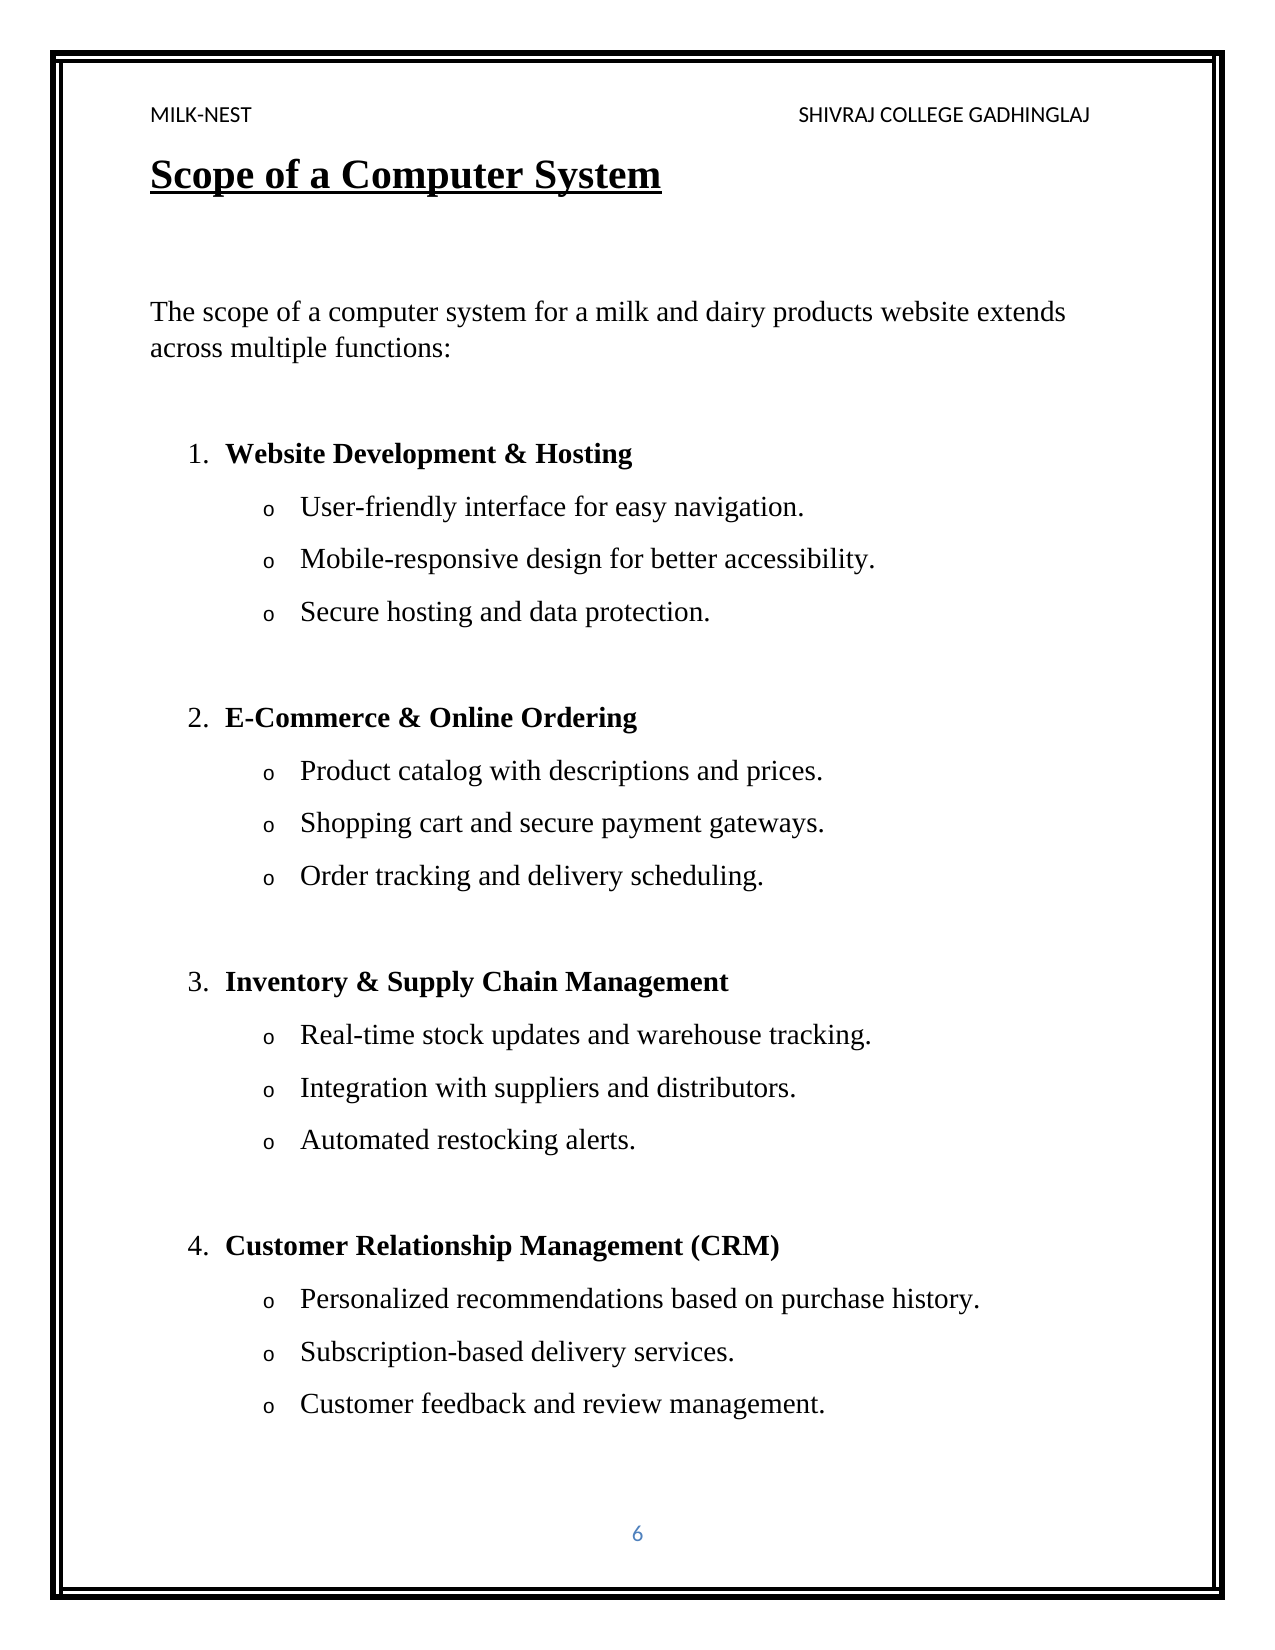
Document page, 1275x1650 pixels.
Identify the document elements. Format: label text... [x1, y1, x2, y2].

list Customer Relationship Management (CRM) [187, 1228, 1125, 1262]
list Secure hosting and data protection. [262, 594, 1125, 628]
list Product catalog with descriptions and prices. [262, 753, 1125, 786]
list Shopping cart and secure payment gateways. [262, 806, 1125, 839]
list Mobile-responsive design for better accessibility. [262, 542, 1125, 575]
list User-friendly interface for easy navigation. [262, 489, 1125, 522]
list Personalized recommendations based on purchase history. [262, 1281, 1125, 1314]
text The scope of a computer system for a milk and dairy products website extends across multiple functions: [150, 294, 1125, 364]
list Real-time stock updates and warehouse tracking. [262, 1017, 1125, 1050]
list E-Commerce & Online Ordering [187, 700, 1125, 733]
list Customer feedback and review management. [262, 1387, 1125, 1420]
list Order tracking and delivery scheduling. [262, 858, 1125, 892]
list Subscription-based delivery services. [262, 1334, 1125, 1367]
list Integration with suppliers and distributors. [262, 1070, 1125, 1103]
text Scope of a Computer System [150, 150, 1125, 198]
list Website Development & Hosting [187, 436, 1125, 469]
list Automated restocking alerts. [262, 1122, 1125, 1156]
list Inventory & Supply Chain Management [187, 964, 1125, 998]
